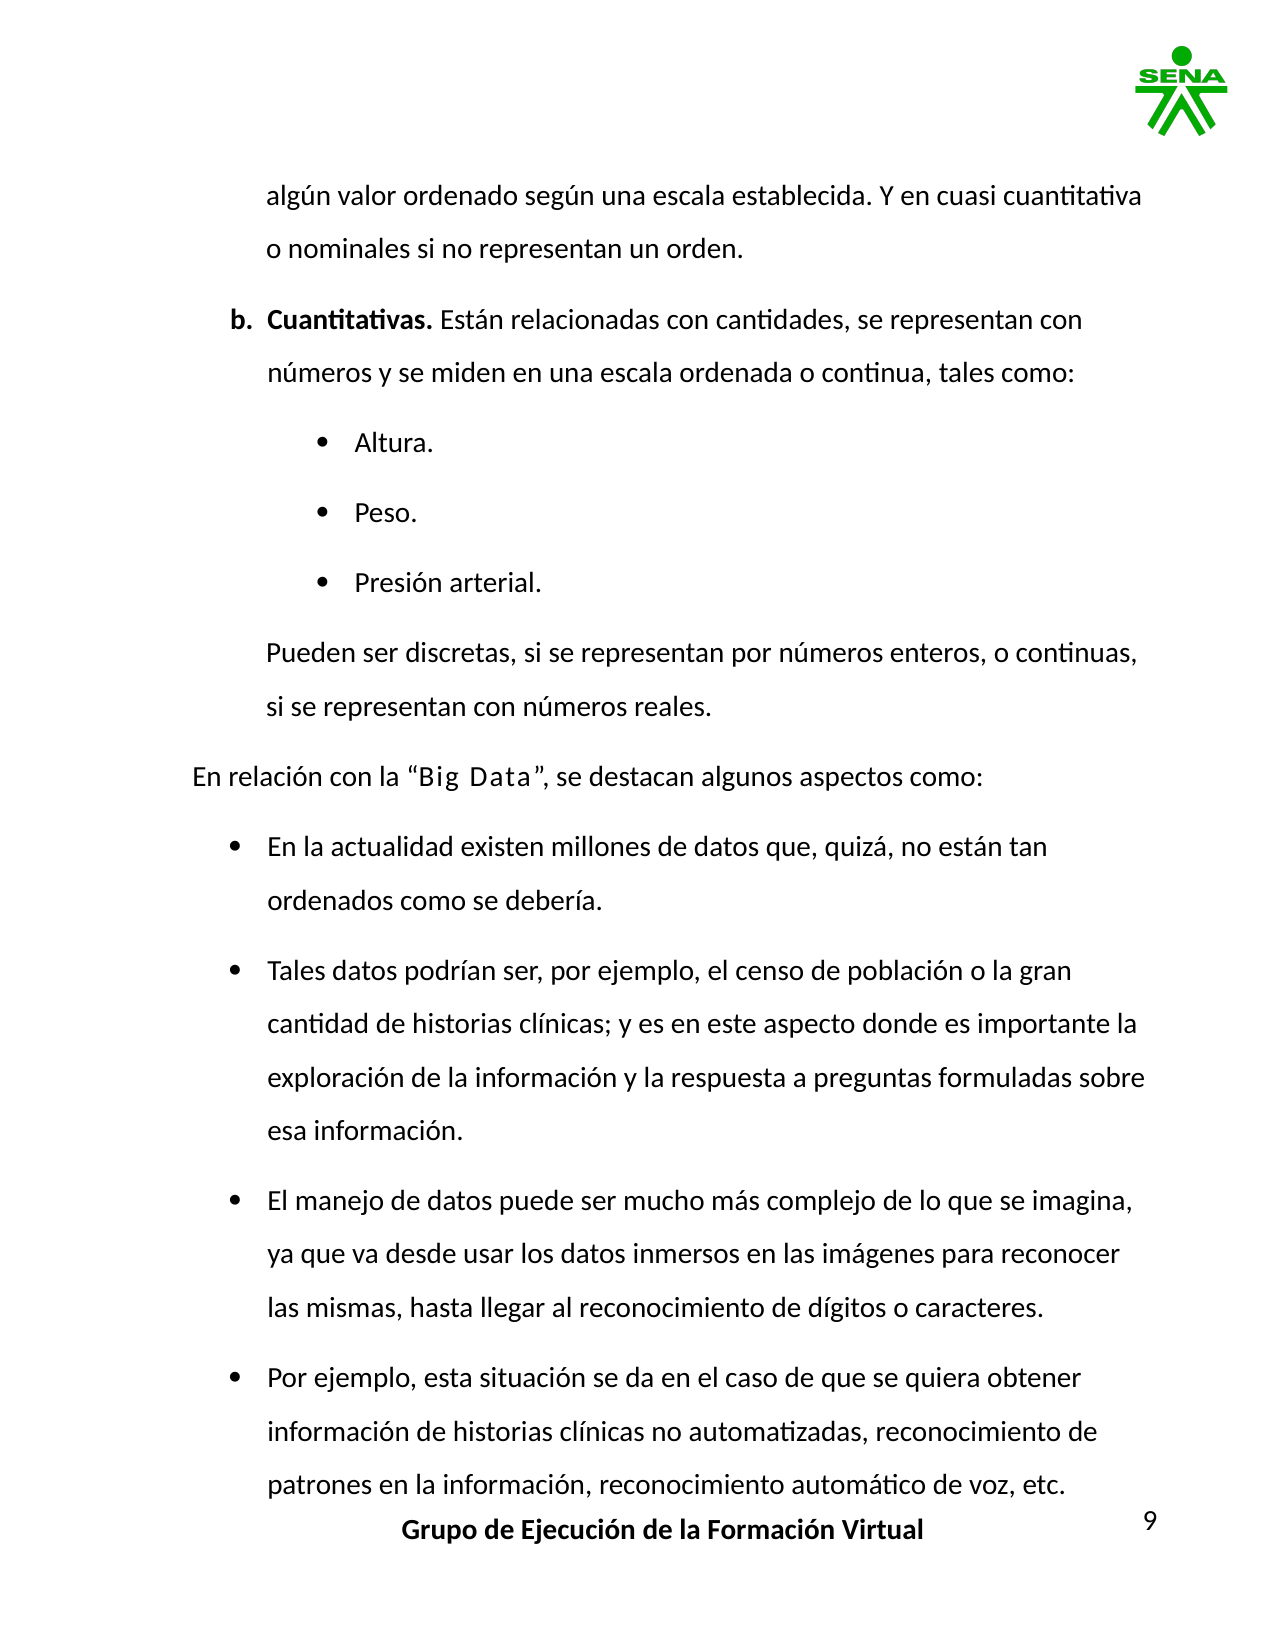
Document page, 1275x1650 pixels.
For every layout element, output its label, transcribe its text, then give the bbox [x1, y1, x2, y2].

picture [1135, 46, 1228, 136]
list El manejo de datos puede ser mucho más complejo de lo que se imagina, ya que va desde usar los datos inmersos en las imágenes para reconocer las mismas, hasta llegar al reconocimiento de dígitos o caracteres. [230, 1182, 1157, 1325]
list Peso. [317, 494, 1157, 530]
list Presión arterial. [317, 564, 1157, 600]
list Tales datos podrían ser, por ejemplo, el censo de población o la gran cantidad de historias clínicas; y es en este aspecto donde es importante la exploración de la información y la respuesta a preguntas formuladas sobre esa información. [230, 952, 1157, 1148]
list Cuantitativas. Están relacionadas con cantidades, se representan con números y se miden en una escala ordenada o continua, tales como: [230, 301, 1157, 390]
list En la actualidad existen millones de datos que, quizá, no están tan ordenados como se debería. [230, 828, 1157, 917]
list Por ejemplo, esta situación se da en el caso de que se quiera obtener información de historias clínicas no automatizadas, reconocimiento de patrones en la información, reconocimiento automático de voz, etc. [230, 1359, 1157, 1502]
list Altura. [317, 424, 1157, 460]
text En relación con la “Big Data”, se destacan algunos aspectos como: [118, 758, 1157, 794]
list Pueden ser discretas, si se representan por números enteros, o continuas, si se representan con números reales. [266, 634, 1157, 724]
